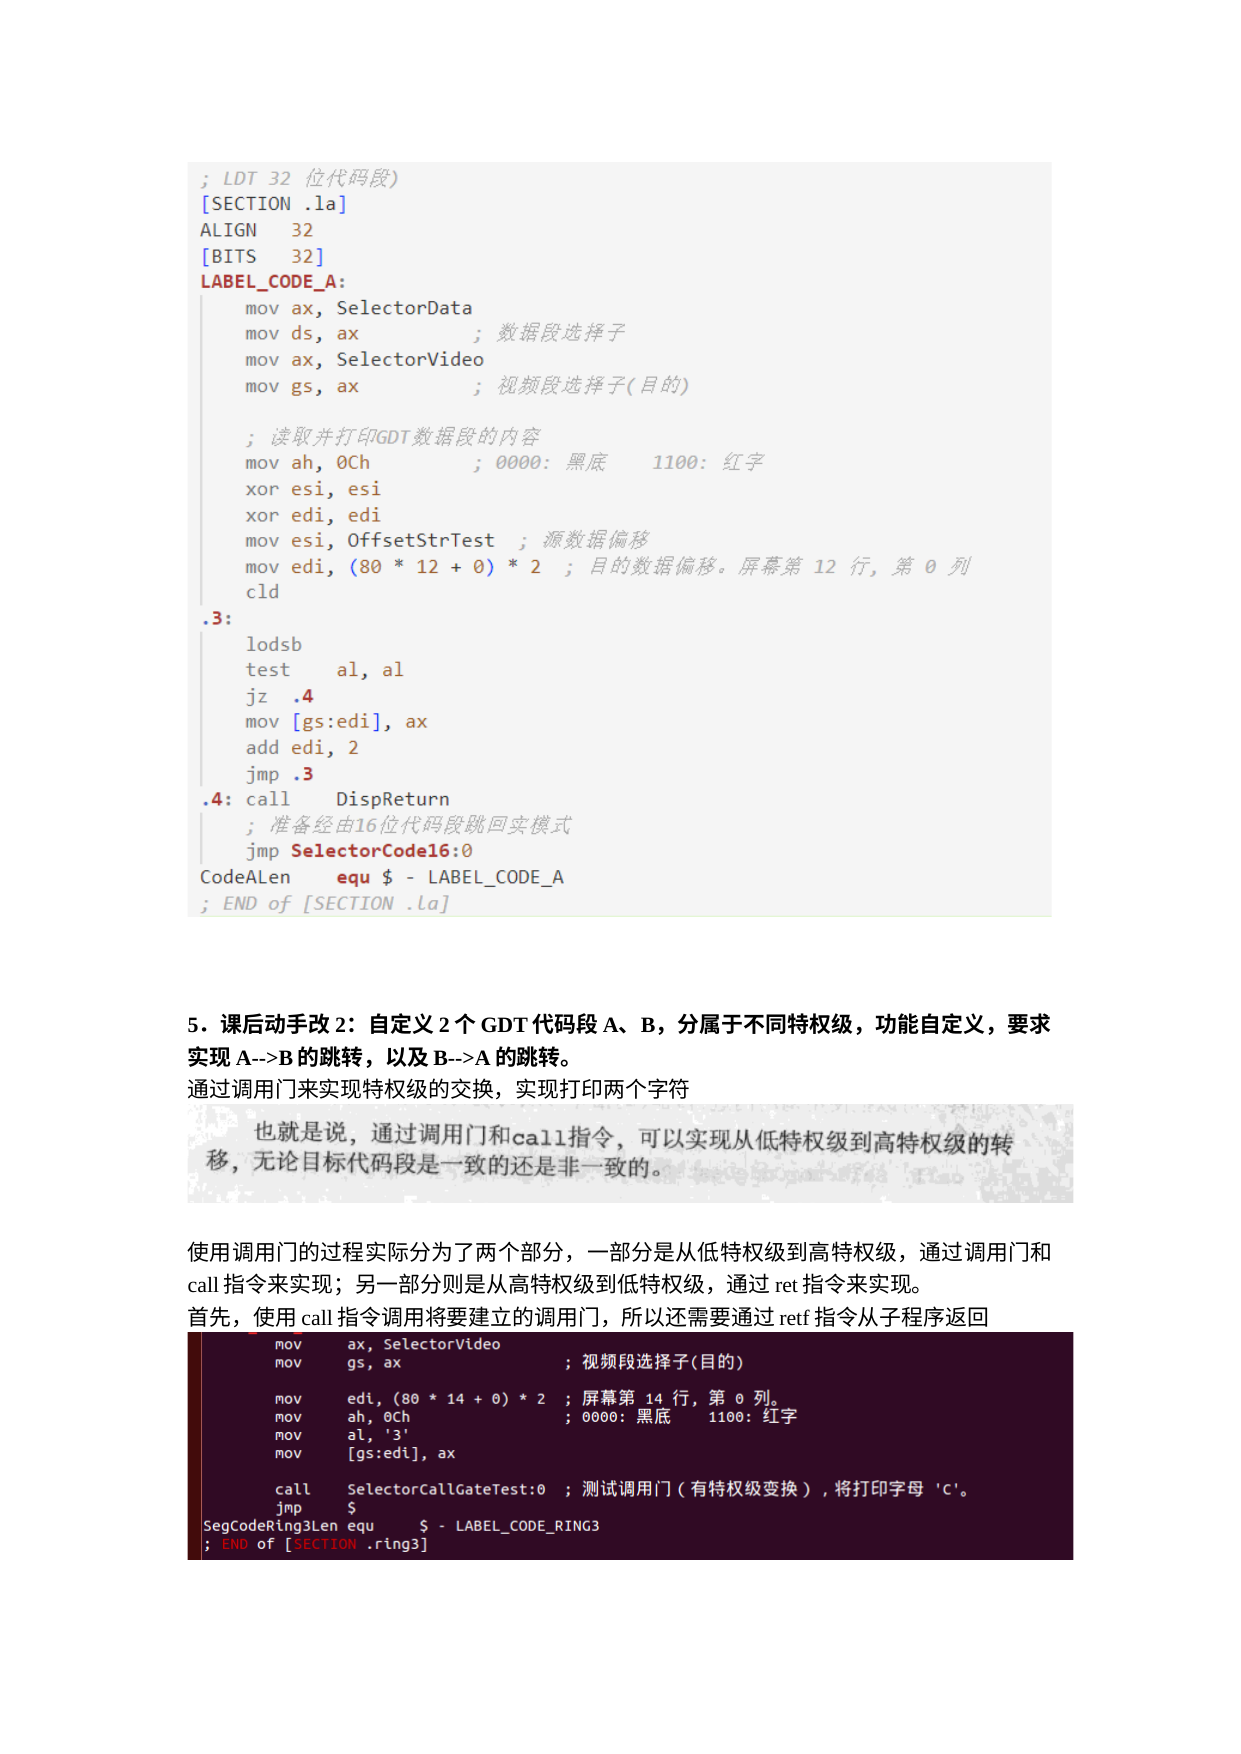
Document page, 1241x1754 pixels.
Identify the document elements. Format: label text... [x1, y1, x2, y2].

text 首先，使用call指令调用将要建立的调用门，所以还需要通过retf指令从子程序返回 [187, 1299, 1053, 1332]
picture [187, 1332, 1074, 1560]
text 使用调用门的过程实际分为了两个部分，一部分是从低特权级到高特权级，通过调用门和call指令来实现；另一部分则是从高特权级到低特权级，通过ret指令来实现。 [187, 1234, 1053, 1299]
picture [187, 1104, 1074, 1203]
picture [187, 162, 1052, 917]
text 通过调用门来实现特权级的交换，实现打印两个字符 [187, 1072, 1053, 1104]
subtitle 课后动手改2：自定义2个GDT代码段A、B，分属于不同特权级，功能自定义，要求实现A-->B的跳转，以及B-->A的跳转。 [187, 1007, 1053, 1072]
